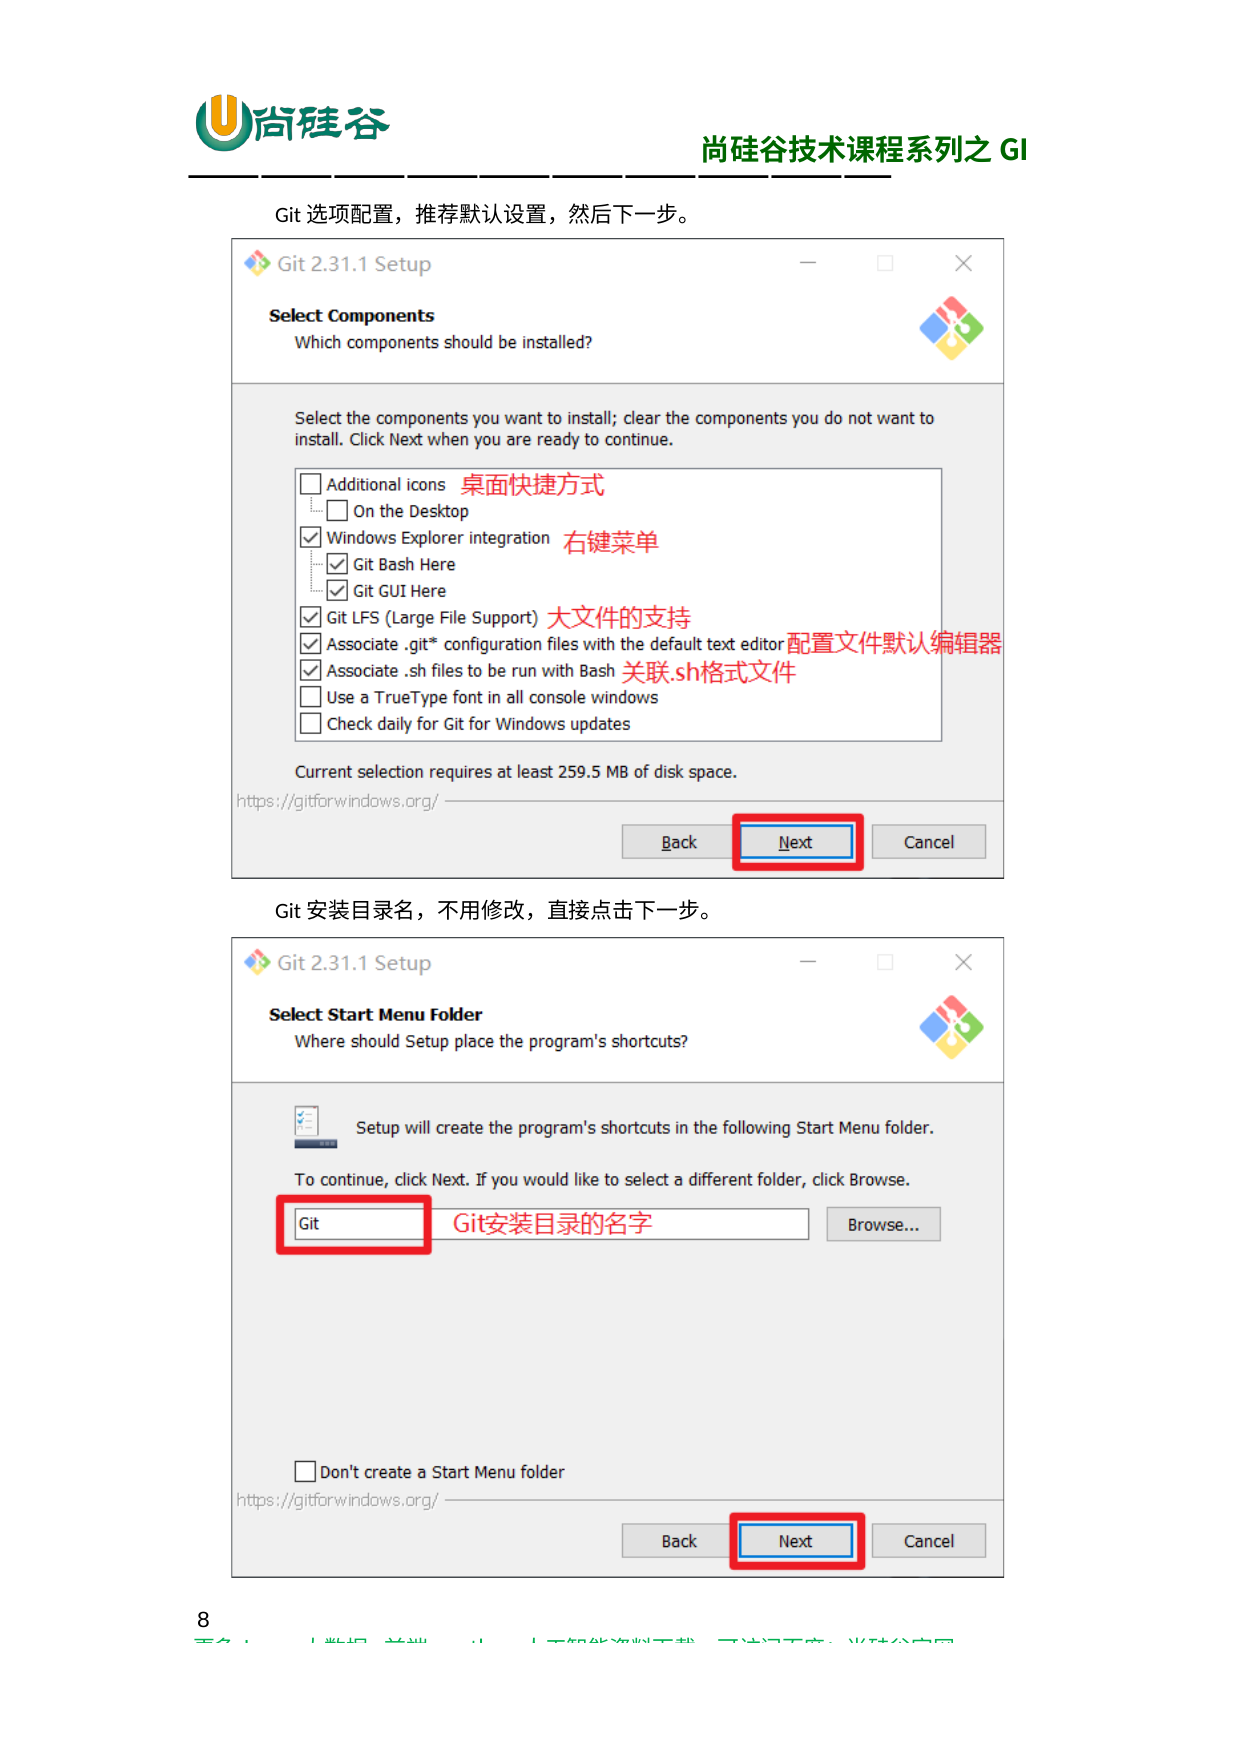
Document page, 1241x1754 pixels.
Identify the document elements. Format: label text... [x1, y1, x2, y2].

picture [187, 88, 395, 157]
picture [231, 238, 1005, 879]
text Git 选项配置，推荐默认设置，然后下一步。 [275, 197, 1076, 228]
picture [231, 937, 1005, 1578]
